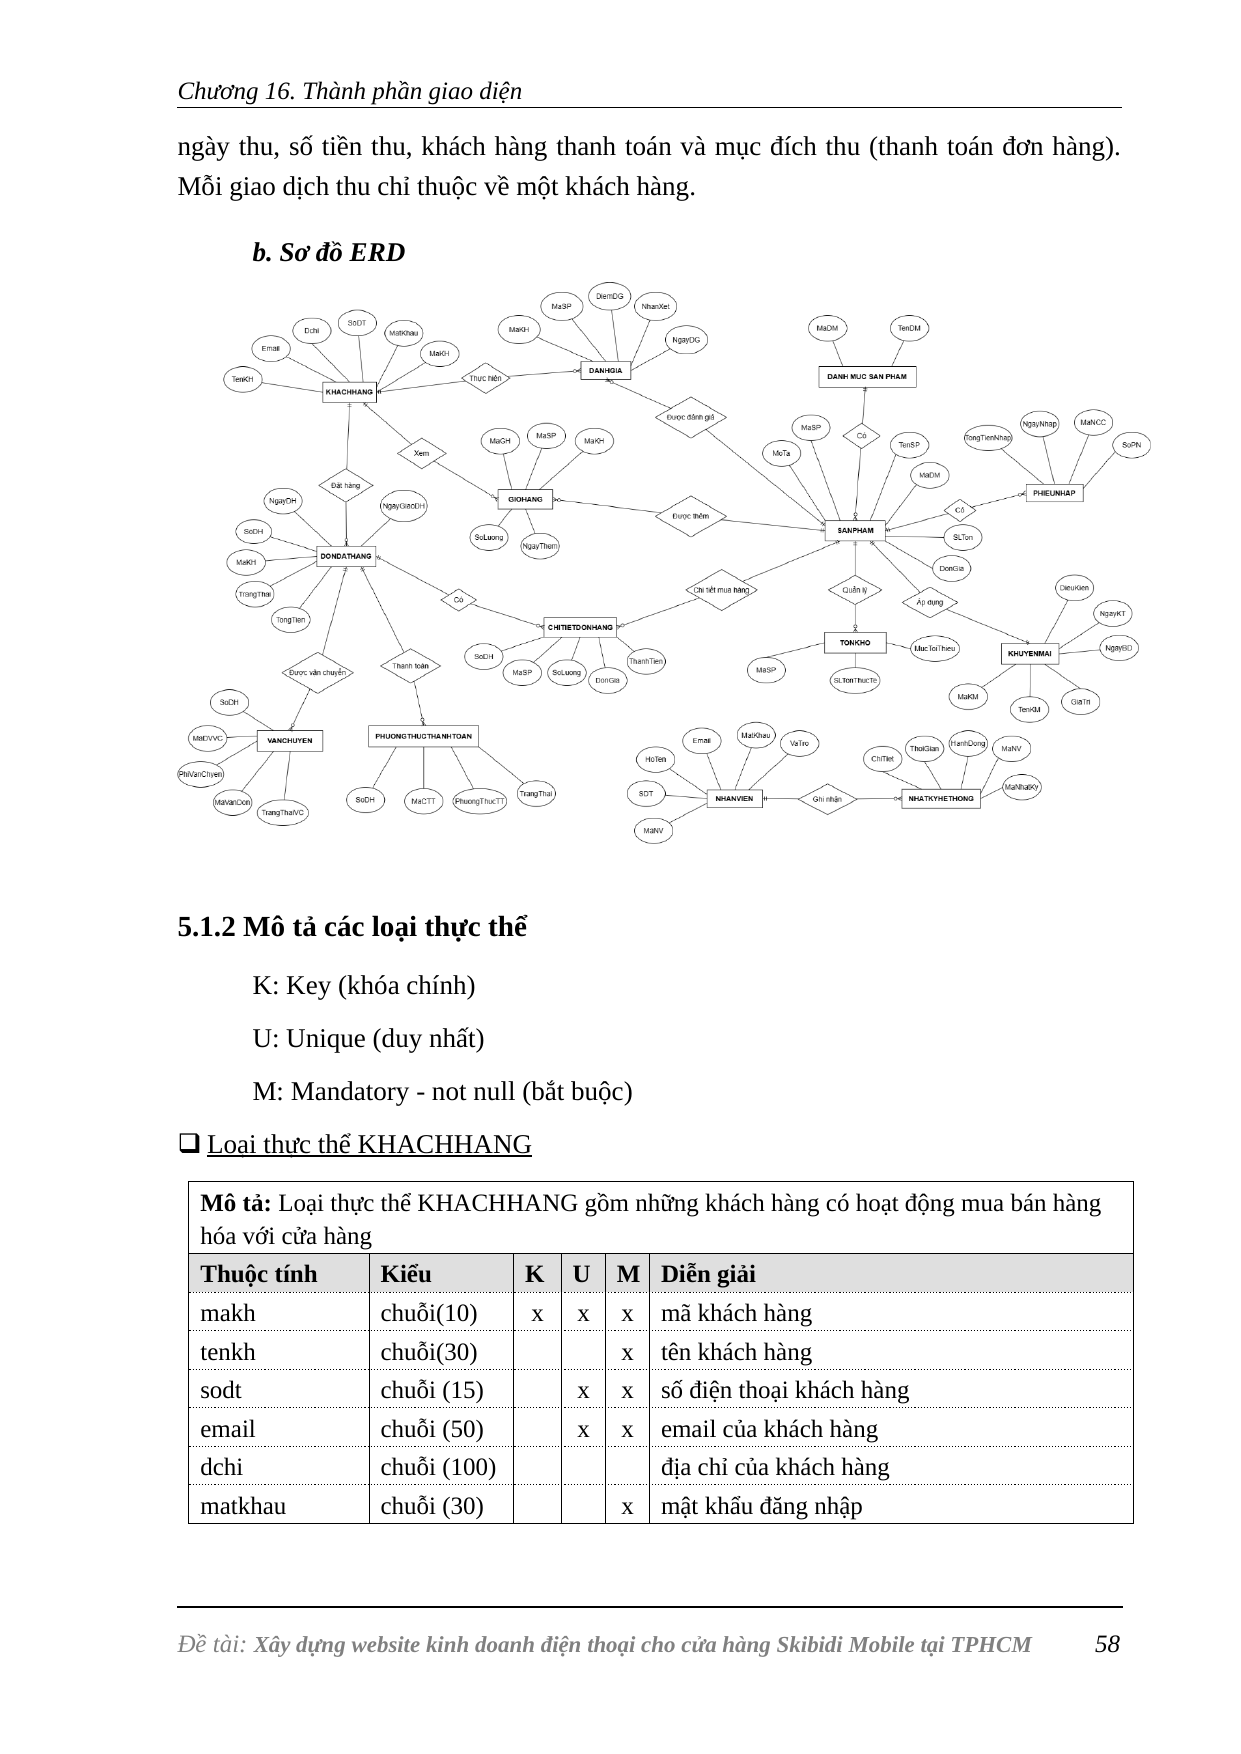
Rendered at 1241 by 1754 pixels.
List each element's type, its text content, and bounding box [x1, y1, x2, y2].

table_cell email [189, 1407, 369, 1446]
table_cell x [562, 1407, 605, 1446]
table_cell [514, 1369, 561, 1407]
table_cell [514, 1330, 561, 1369]
table_cell U [562, 1254, 605, 1292]
table_cell Thuộc tính [189, 1254, 369, 1292]
table_cell x [606, 1330, 649, 1369]
table_cell makh [189, 1292, 369, 1330]
picture [177, 282, 1151, 844]
table_cell M [606, 1254, 649, 1292]
table_cell chuỗi(30) [370, 1330, 513, 1369]
table_cell chuỗi (50) [370, 1407, 513, 1446]
table_cell [514, 1446, 561, 1484]
table_cell K [514, 1254, 561, 1292]
table_cell x [562, 1369, 605, 1407]
table_cell [514, 1484, 561, 1523]
table_cell tenkh [189, 1330, 369, 1369]
table_cell [562, 1446, 605, 1484]
table_cell chuỗi(10) [370, 1292, 513, 1330]
table_cell x [606, 1369, 649, 1407]
text M: Mandatory - not null (bắt buộc) [177, 1075, 1122, 1106]
table_cell sodt [189, 1369, 369, 1407]
table_cell chuỗi (15) [370, 1369, 513, 1407]
table_cell Kiểu [370, 1254, 513, 1292]
table_cell x [514, 1292, 561, 1330]
table_header Mô tả: Loại thực thể KHACHHANG gồm những khách hàng có hoạt động mua bán hàng hóa với cửa hàng [189, 1182, 1133, 1253]
table_cell x [562, 1292, 605, 1330]
list Loại thực thể KHACHHANG [177, 1128, 1122, 1159]
table_cell [562, 1484, 605, 1523]
table_cell chuỗi (100) [370, 1446, 513, 1484]
table_cell email của khách hàng [650, 1407, 1133, 1446]
table_cell matkhau [189, 1484, 369, 1523]
subtitle Mô tả các loại thực thể [177, 903, 1122, 944]
table_cell số điện thoại khách hàng [650, 1369, 1133, 1407]
table_cell [606, 1446, 649, 1484]
text K: Key (khóa chính) [177, 969, 1122, 1000]
table_cell [562, 1330, 605, 1369]
table_cell Diễn giải [650, 1254, 1133, 1292]
table_cell x [606, 1484, 649, 1523]
table_cell [514, 1407, 561, 1446]
text U: Unique (duy nhất) [177, 1022, 1122, 1053]
table_cell dchi [189, 1446, 369, 1484]
table_cell tên khách hàng [650, 1330, 1133, 1369]
table_cell chuỗi (30) [370, 1484, 513, 1523]
table_cell địa chỉ của khách hàng [650, 1446, 1133, 1484]
table_cell mã khách hàng [650, 1292, 1133, 1330]
table_cell x [606, 1292, 649, 1330]
subtitle Sơ đồ ERD [252, 236, 1122, 267]
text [177, 130, 1122, 201]
table_cell x [606, 1407, 649, 1446]
table_cell mật khẩu đăng nhập [650, 1484, 1133, 1523]
